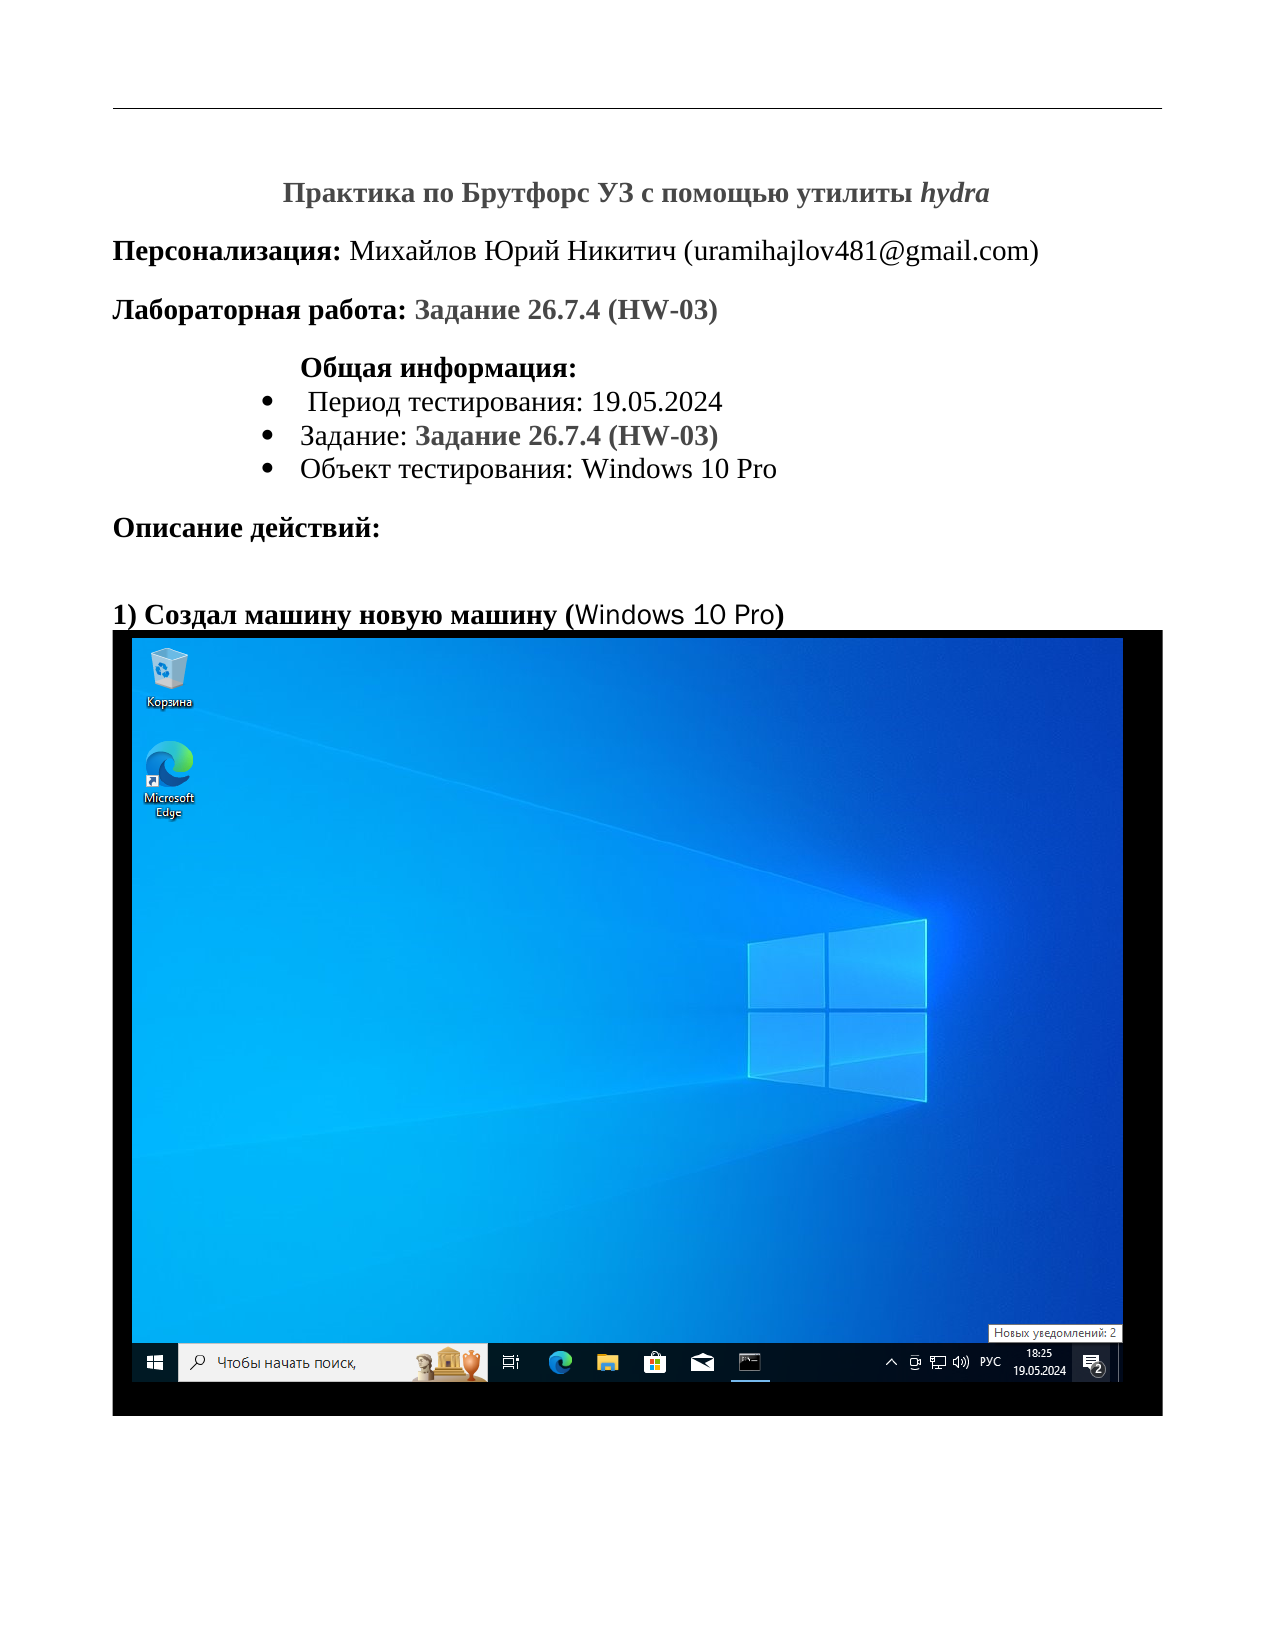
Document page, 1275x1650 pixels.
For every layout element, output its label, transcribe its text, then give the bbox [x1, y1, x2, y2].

text Описание действий: [112, 510, 1162, 572]
picture [112, 630, 1163, 1416]
text 1) Создал машину новую машину (Windows 10 Pro) [112, 597, 1162, 630]
text Лабораторная работа: Задание 26.7.4 (HW-03) [112, 292, 1162, 326]
list Объект тестирования: Windows 10 Pro [262, 451, 1162, 485]
text Персонализация: Михайлов Юрий Никитич (uramihajlov481@gmail.com) [112, 233, 1162, 267]
list Период тестирования: 19.05.2024 [262, 384, 1162, 418]
list Задание: Задание 26.7.4 (HW-03) [262, 418, 1162, 451]
text Общая информация: [300, 351, 1162, 384]
text Практика по Брутфорс УЗ с помощью утилиты hydra [112, 175, 1162, 208]
